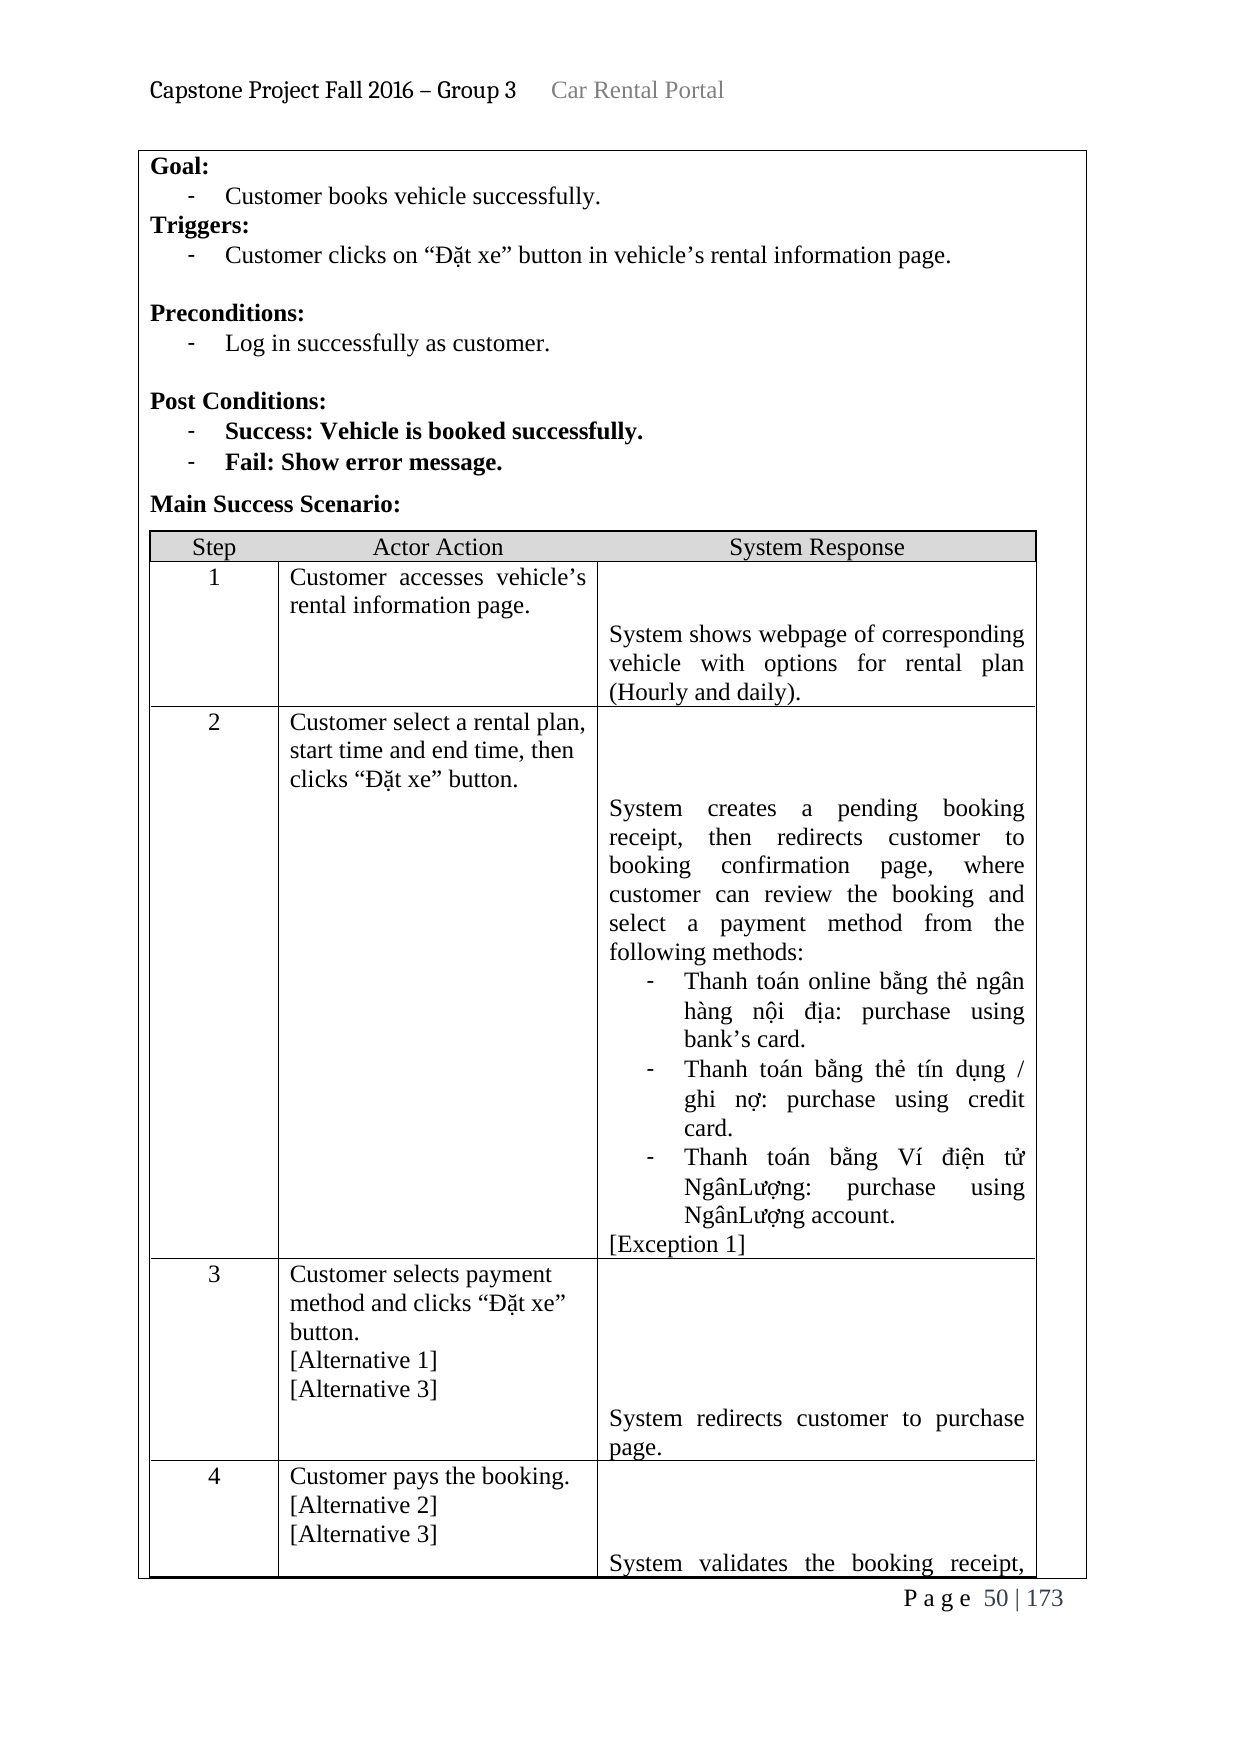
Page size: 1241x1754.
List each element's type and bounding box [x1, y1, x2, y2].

table_cell [139, 151, 1086, 1577]
